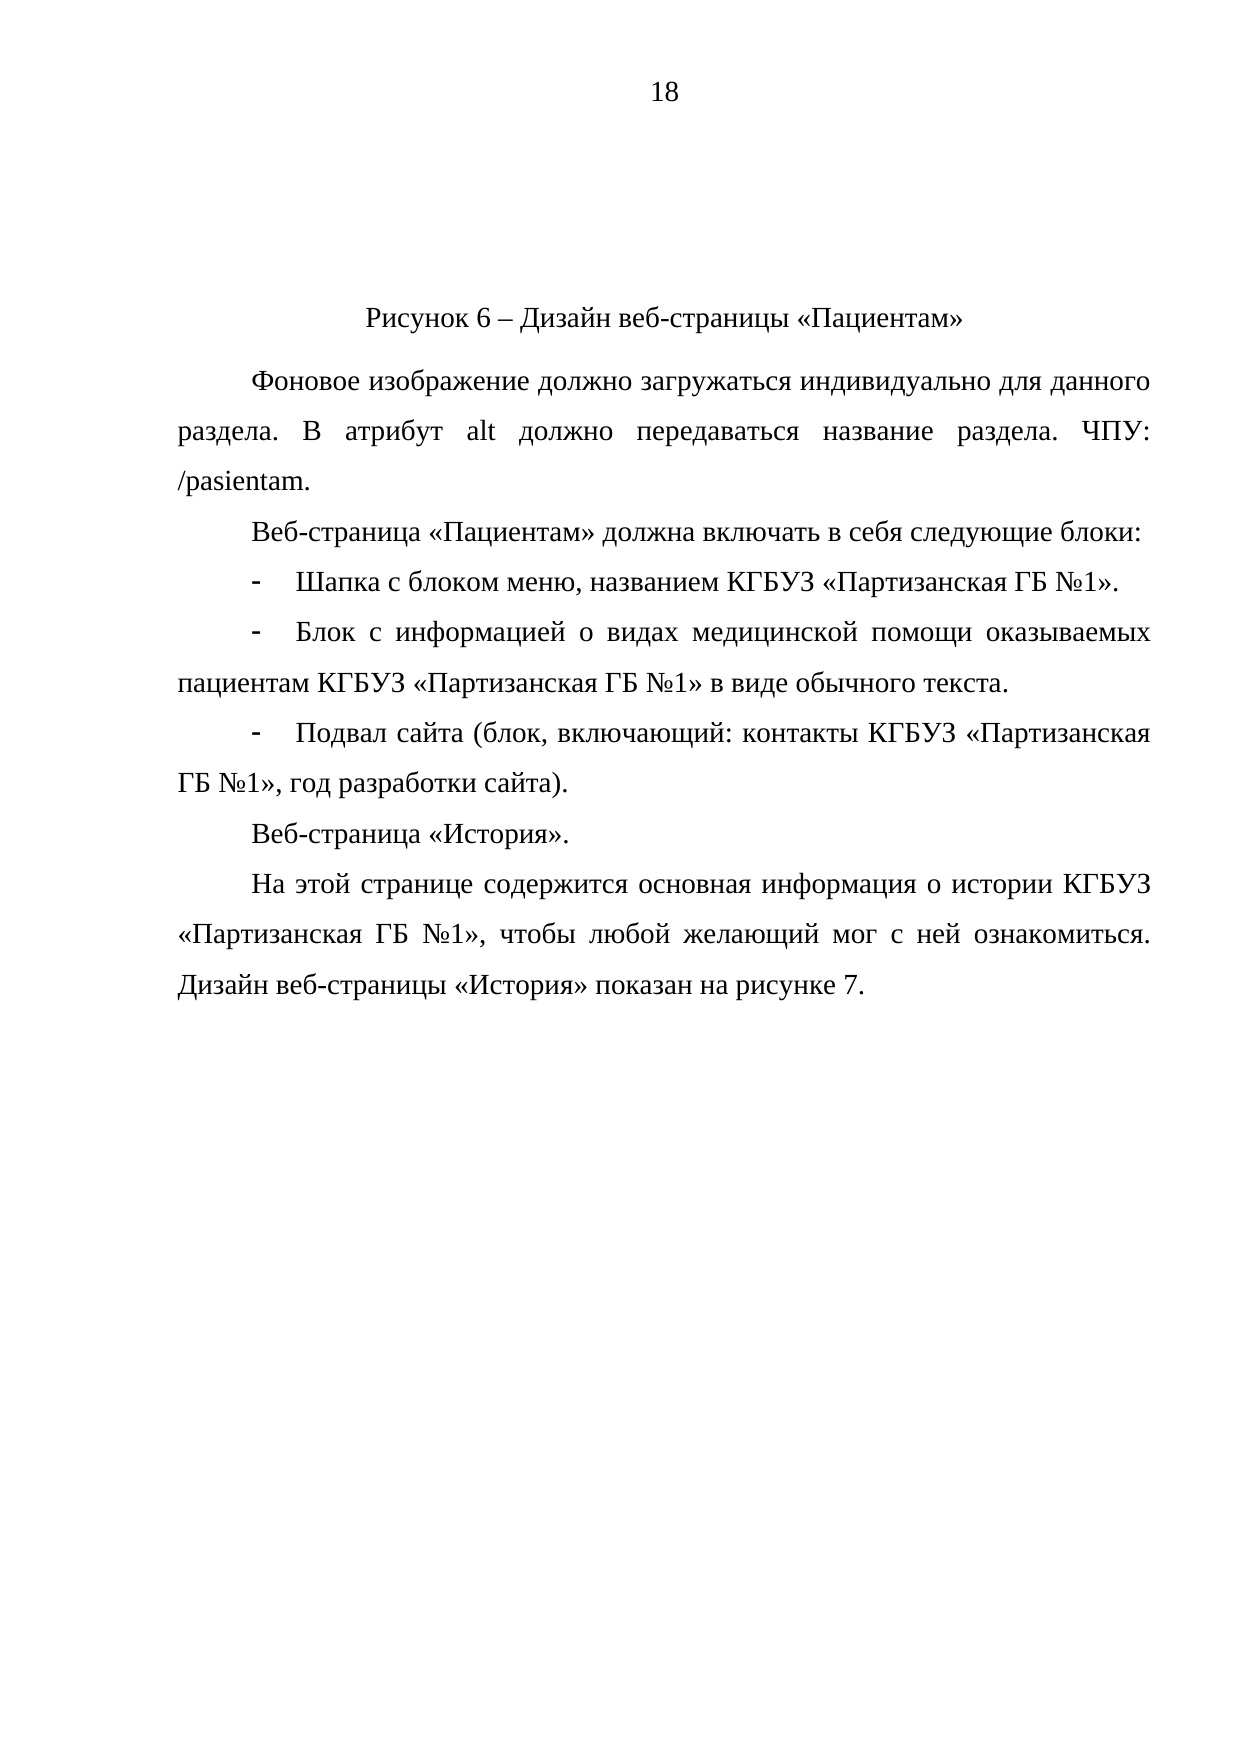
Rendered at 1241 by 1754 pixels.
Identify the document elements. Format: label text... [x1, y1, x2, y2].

text Рисунок 6 – Дизайн веб-страницы «Пациентам» [177, 300, 1152, 333]
list Шапка с блоком меню, названием КГБУЗ «Партизанская ГБ №1». [177, 564, 1152, 598]
text На этой странице содержится основная информация о истории КГБУЗ «Партизанская ГБ №1», чтобы любой желающий мог с ней ознакомиться. Дизайн веб-страницы «История» показан на рисунке 7. [177, 866, 1152, 1000]
subtitle Веб-страница «История». [177, 816, 1152, 849]
list Блок с информацией о видах медицинской помощи оказываемых пациентам КГБУЗ «Партизанская ГБ №1» в виде обычного текста. [177, 614, 1152, 698]
subtitle Веб-страница «Пациентам» должна включать в себя следующие блоки: [177, 514, 1152, 547]
list Подвал сайта (блок, включающий: контакты КГБУЗ «Партизанская ГБ №1», год разработки сайта). [177, 715, 1152, 799]
text Фоновое изображение должно загружаться индивидуально для данного раздела. В атрибут alt должно передаваться название раздела. ЧПУ: /pasientam. [177, 363, 1152, 497]
